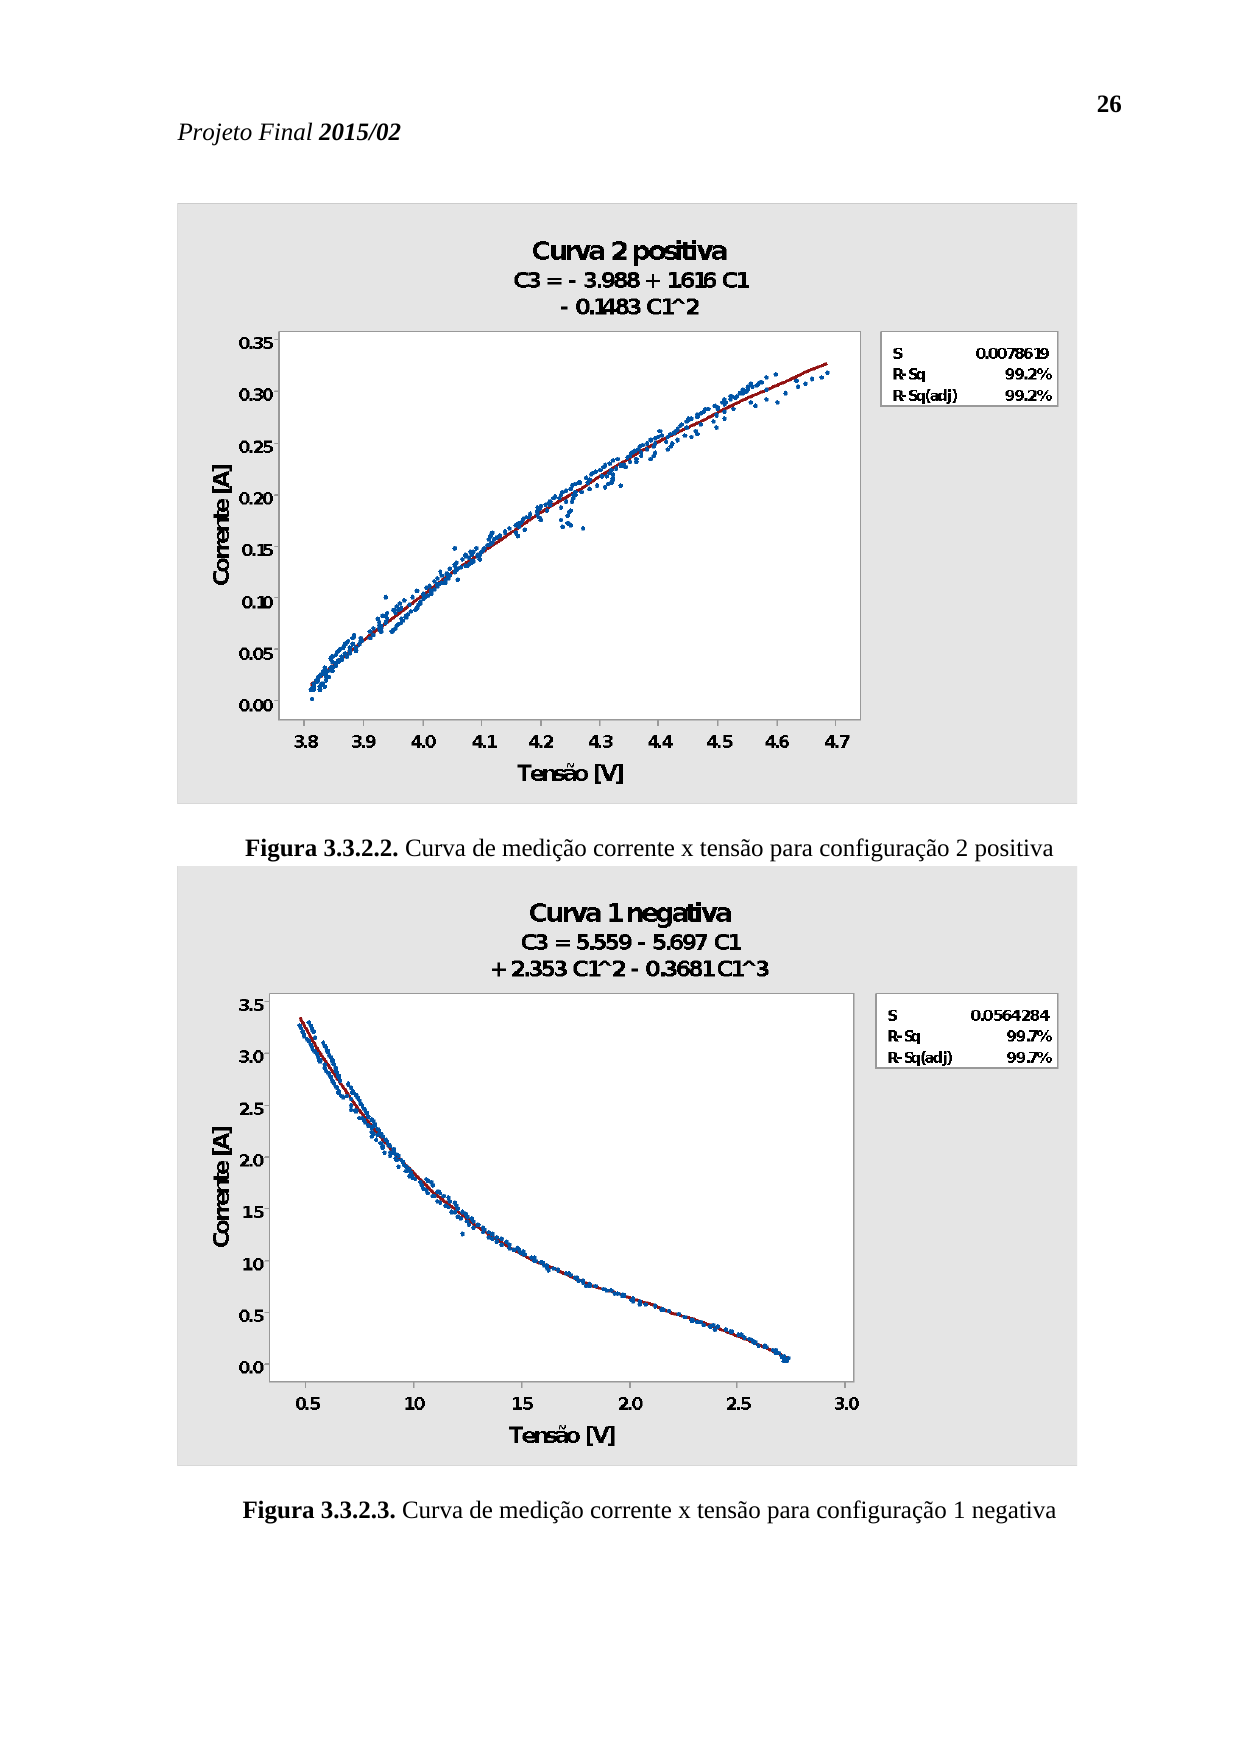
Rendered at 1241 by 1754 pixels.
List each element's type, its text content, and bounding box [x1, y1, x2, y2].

picture [177, 203, 1078, 804]
text Figura 3.3.2.3. Curva de medição corrente x tensão para configuração 1 negativa [177, 1495, 1121, 1524]
text Figura 3.3.2.2. Curva de medição corrente x tensão para configuração 2 positiva [177, 833, 1121, 862]
picture [177, 866, 1078, 1466]
